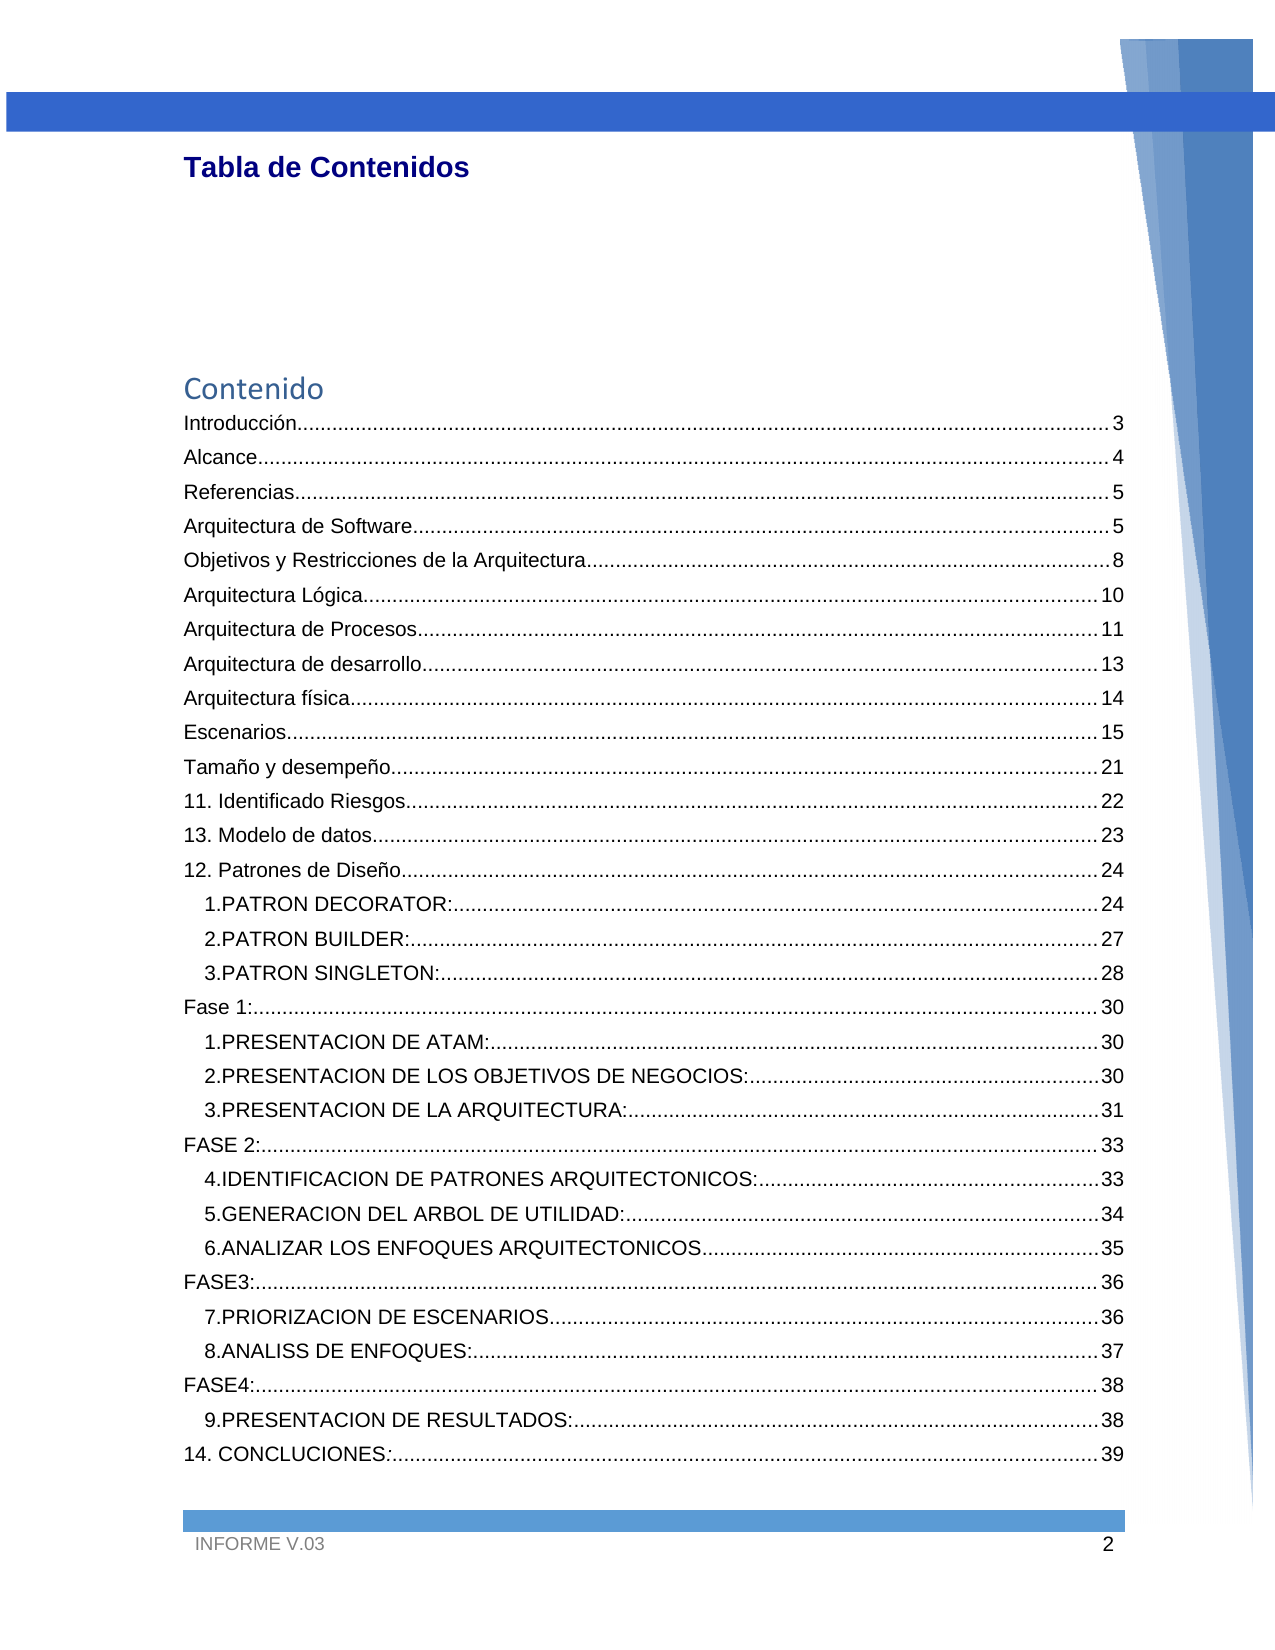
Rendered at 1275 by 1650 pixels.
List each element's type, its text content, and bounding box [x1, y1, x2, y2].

picture [1120, 132, 1253, 1527]
picture [1120, 39, 1253, 92]
text Tabla de Contenidos [183, 150, 1125, 183]
